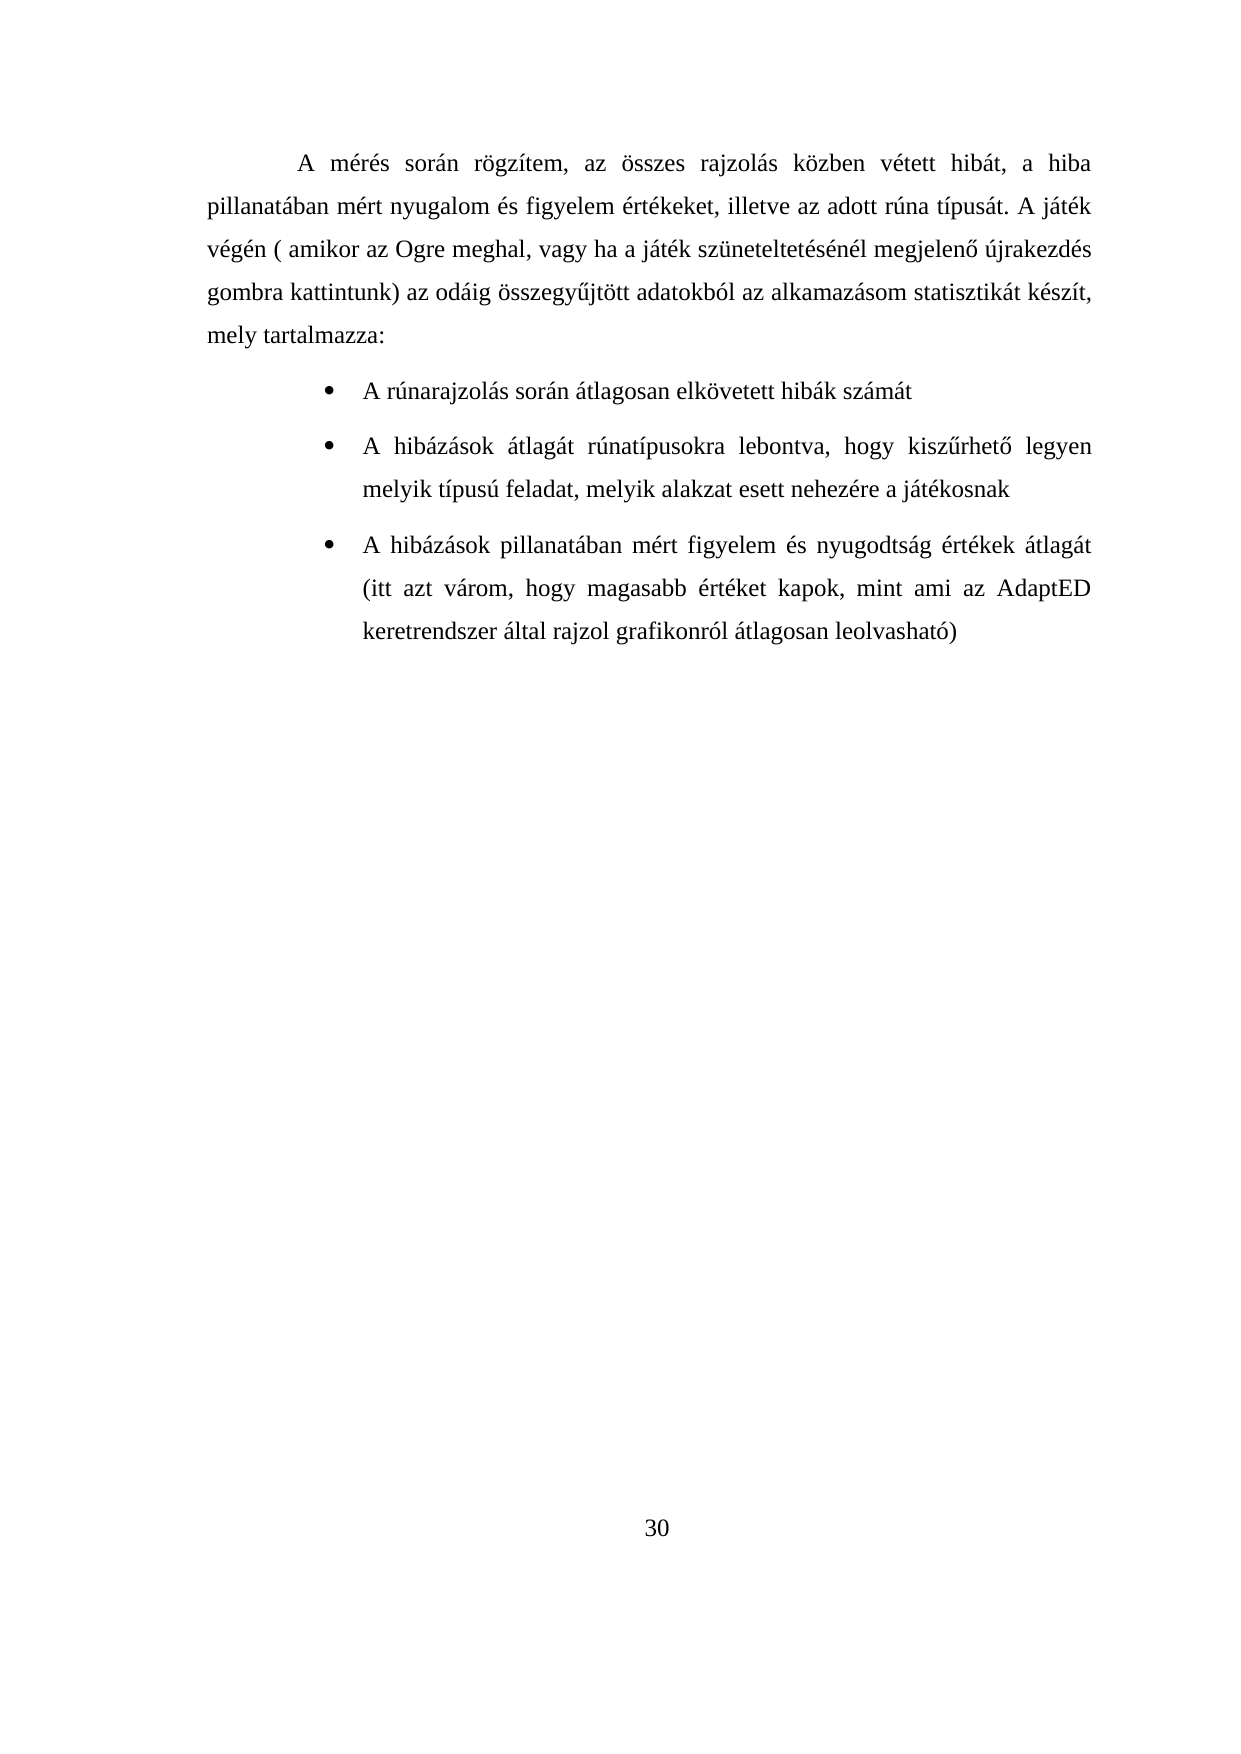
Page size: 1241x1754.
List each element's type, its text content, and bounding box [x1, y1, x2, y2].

text A mérés során rögzítem, az összes rajzolás közben vétett hibát, a hiba pillanatában mért nyugalom és figyelem értékeket, illetve az adott rúna típusát. A játék végén ( amikor az Ogre meghal, vagy ha a játék szüneteltetésénél megjelenő újrakezdés gombra kattintunk) az odáig összegyűjtött adatokból statisztikát készít, mely tartalmazza: [207, 148, 1092, 349]
list A hibázások átlagát rúnatípusokra lebontva, hogy kiszűrhető legyen melyik típusú feladat, melyik alakzat esett nehezére a játékosnak [325, 431, 1092, 503]
list A rúnarajzolás során átlagosan elkövetett hibák számát [325, 376, 1092, 404]
list A hibázások pillanatában mért figyelem és nyugodtság értékek átlagát (itt azt várom, hogy magasabb értéket kapok, mint ami az AdaptED keretrendszer által rajzol grafikonról átlagosan leolvasható) [325, 530, 1092, 645]
